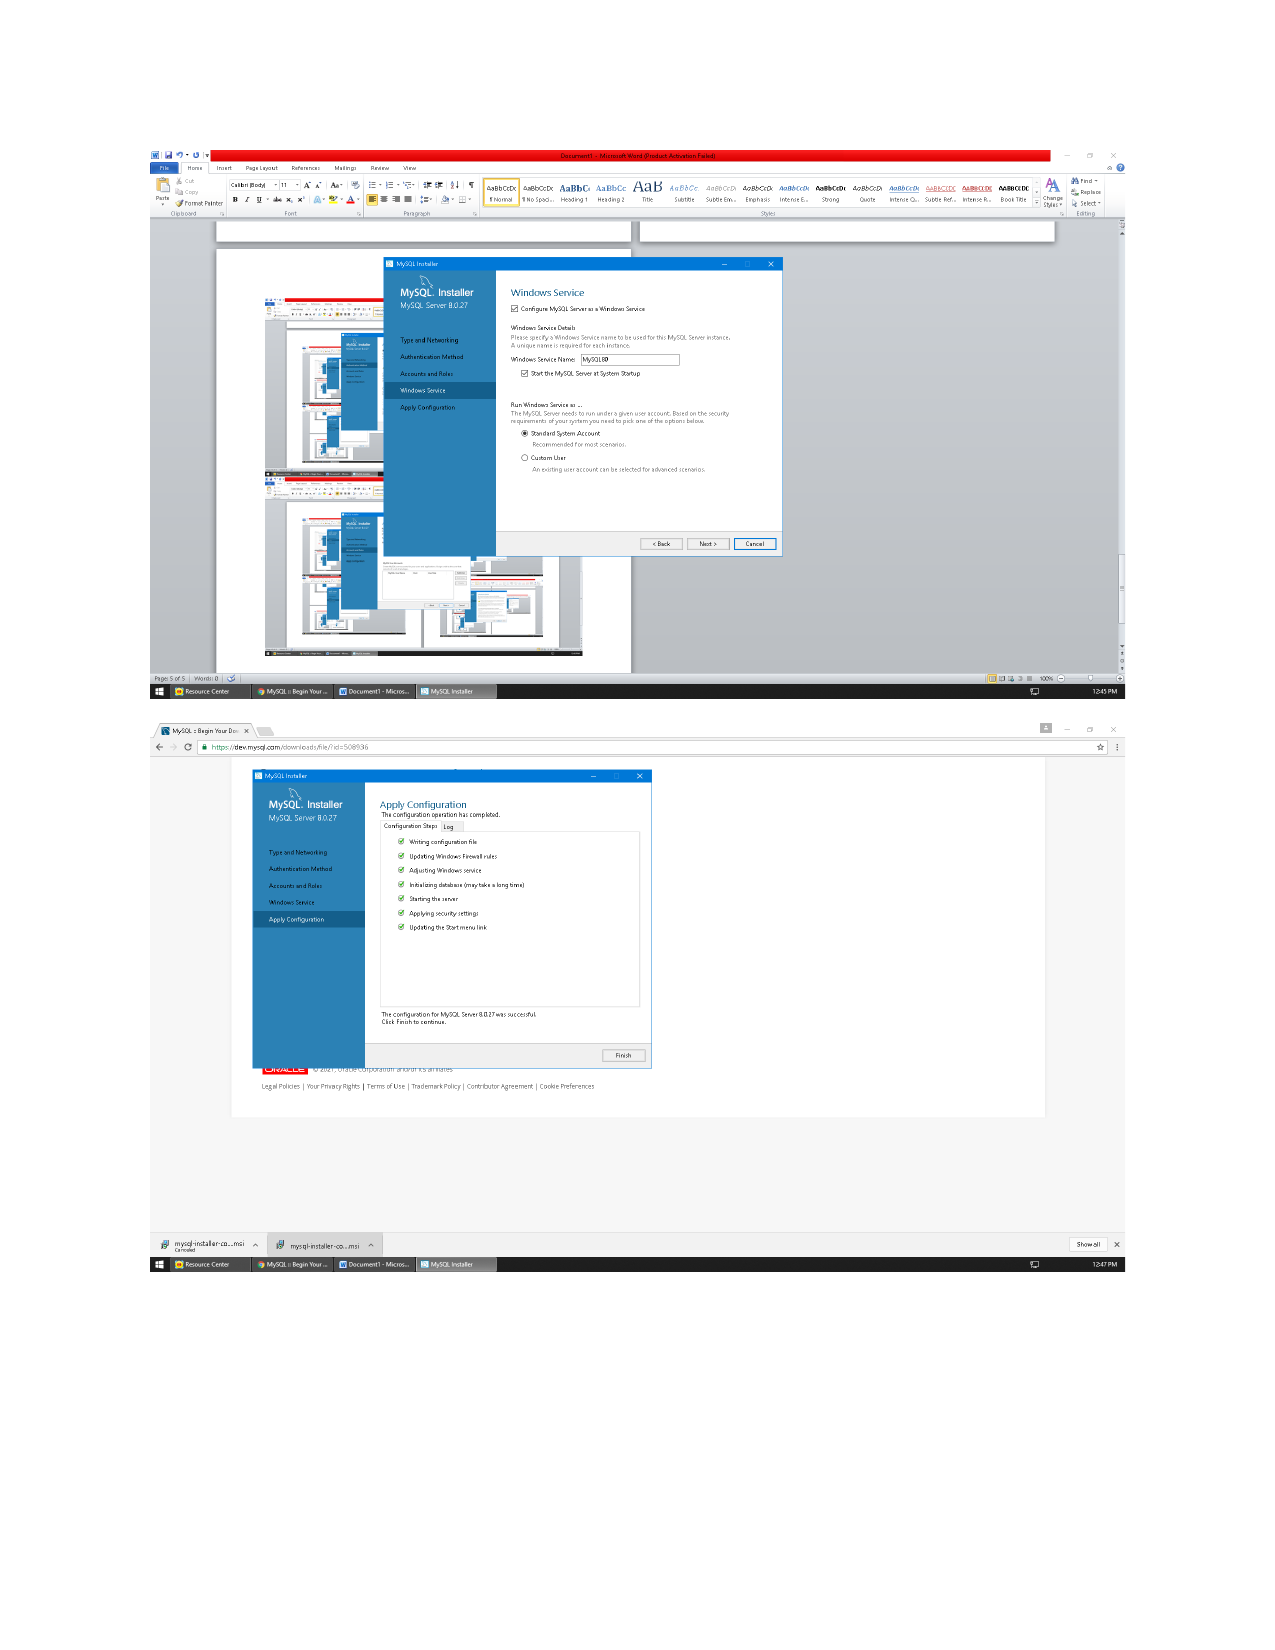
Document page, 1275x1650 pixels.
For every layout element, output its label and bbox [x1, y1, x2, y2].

picture [150, 723, 1125, 1272]
picture [150, 150, 1125, 699]
